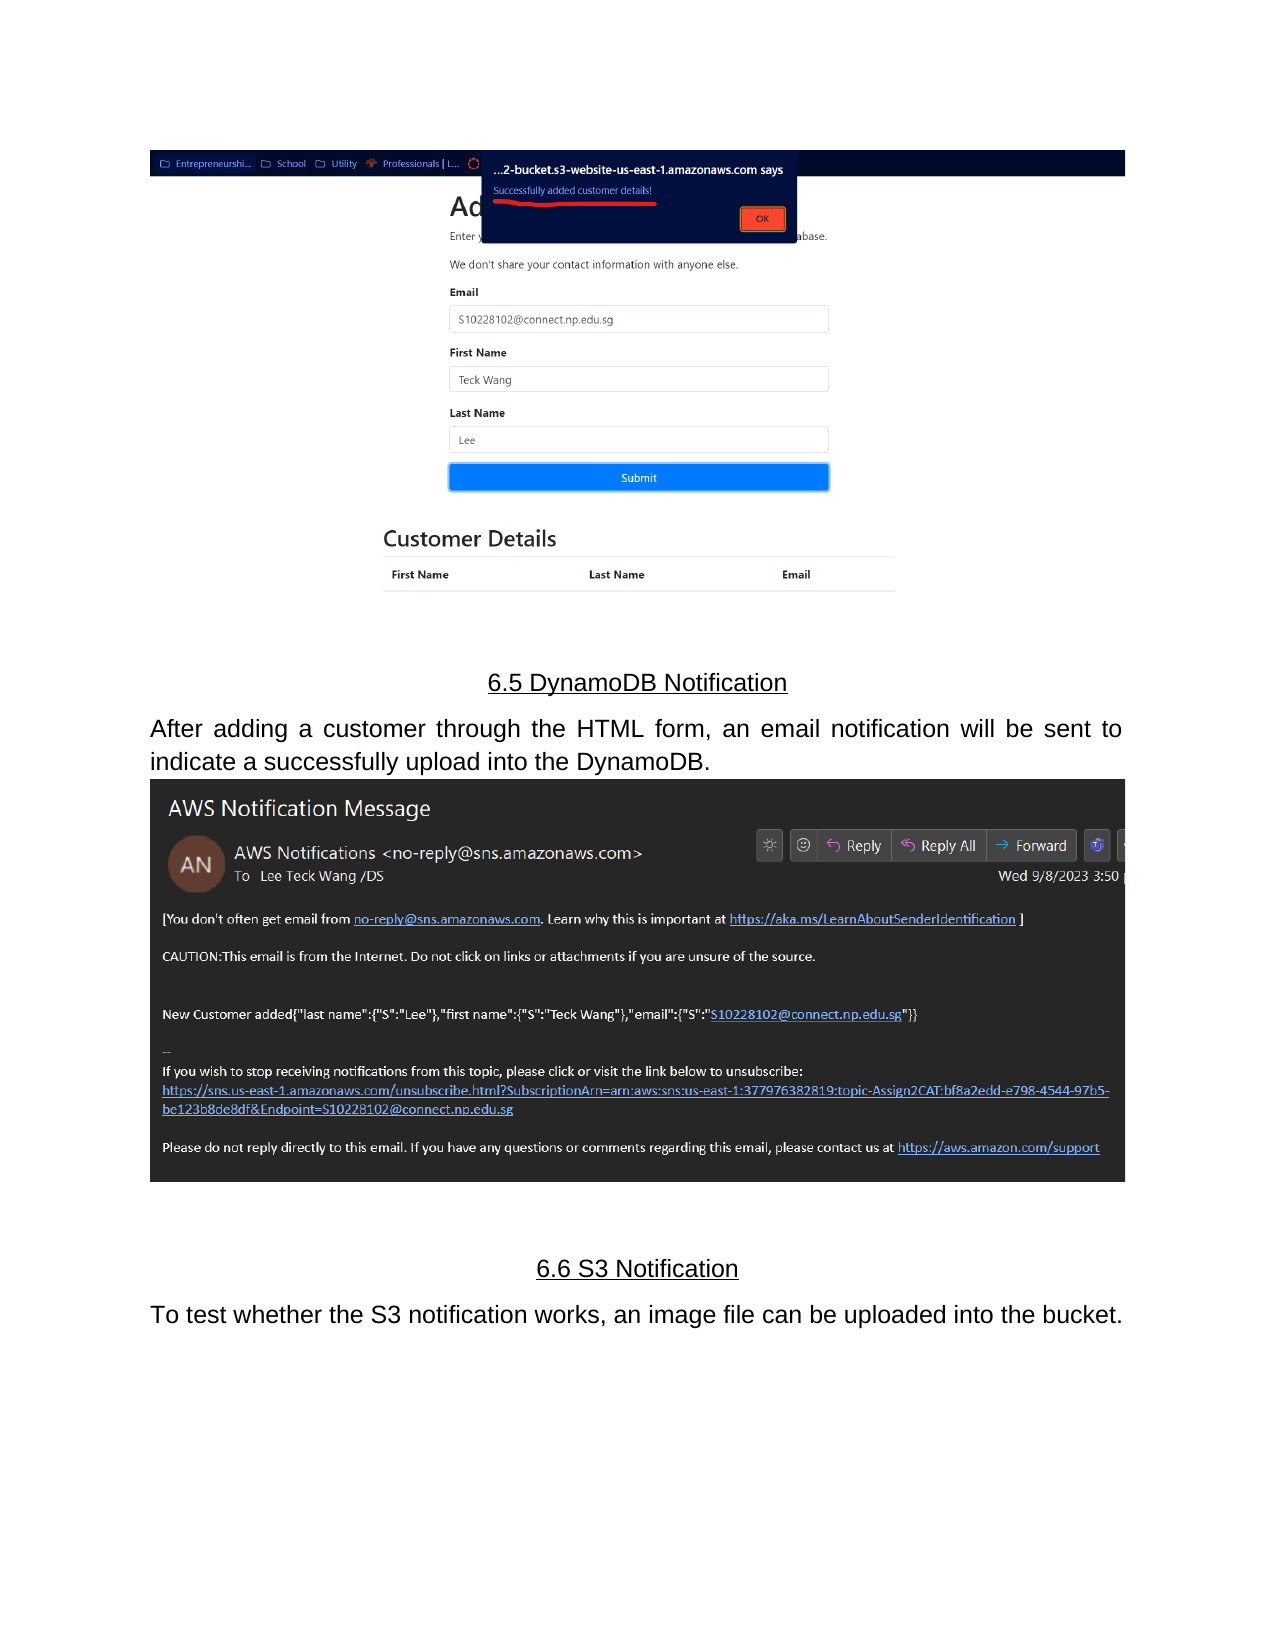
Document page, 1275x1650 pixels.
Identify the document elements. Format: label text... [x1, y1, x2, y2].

text To test whether the S3 notification works, an image file can be uploaded into the bucket. [150, 1300, 1125, 1328]
picture [150, 150, 1125, 594]
subtitle 6.5 DynamoDB Notification [150, 668, 1125, 697]
subtitle 6.6 S3 Notification [150, 1254, 1125, 1283]
text After adding a customer through the HTML form, an email notification will be sent to indicate a successfully upload into the DynamoDB. [150, 714, 1125, 775]
picture [150, 779, 1125, 1182]
